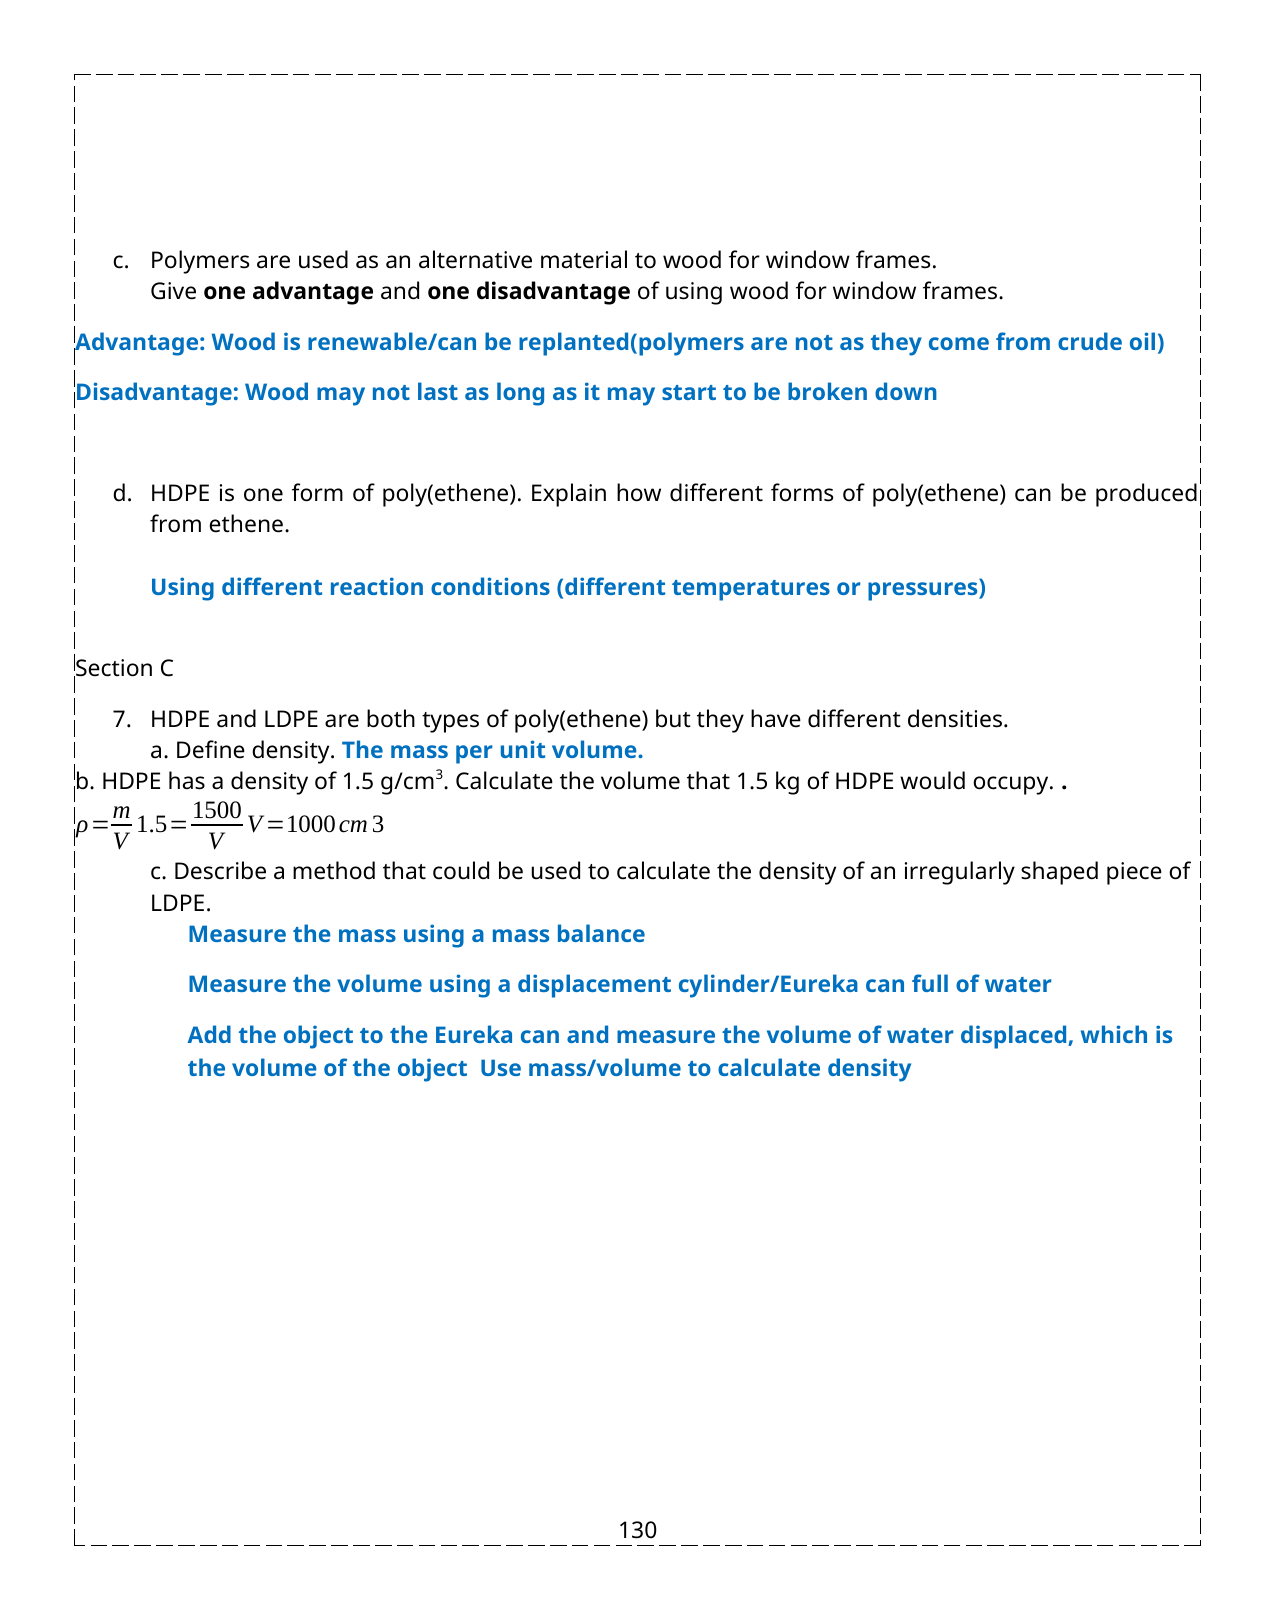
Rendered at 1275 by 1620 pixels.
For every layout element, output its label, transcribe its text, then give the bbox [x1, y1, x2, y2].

list a. Define density. The mass per unit volume. [150, 734, 1200, 765]
list Polymers are used as an alternative material to wood for window frames. [112, 244, 1200, 275]
text c. Describe a method that could be used to calculate the density of an irregularly shaped piece of LDPE. [150, 855, 1200, 918]
list Give one advantage and one disadvantage of using wood for window frames. [150, 275, 1200, 306]
text Add the object to the Eureka can and measure the volume of water displaced, which is the volume of the object Use mass/volume to calculate density [187, 1018, 1200, 1083]
list HDPE is one form of poly(ethene). Explain how different forms of poly(ethene) can be produced from ethene. [112, 477, 1200, 539]
text Disadvantage: Wood may not last as long as it may start to be broken down [75, 376, 1200, 407]
text Measure the volume using a displacement cylinder/Eureka can full of water [187, 968, 1200, 999]
text Section C [75, 652, 1200, 683]
text b. HDPE has a density of 1.5 g/cm3. Calculate the volume that 1.5 kg of HDPE would occupy. . [75, 765, 1200, 855]
list Using different reaction conditions (different temperatures or pressures) [150, 570, 1200, 602]
list HDPE and LDPE are both types of poly(ethene) but they have different densities. [112, 702, 1200, 734]
text Advantage: Wood is renewable/can be replanted(polymers are not as they come from crude oil) [75, 325, 1200, 357]
text Measure the mass using a mass balance [187, 918, 1200, 949]
